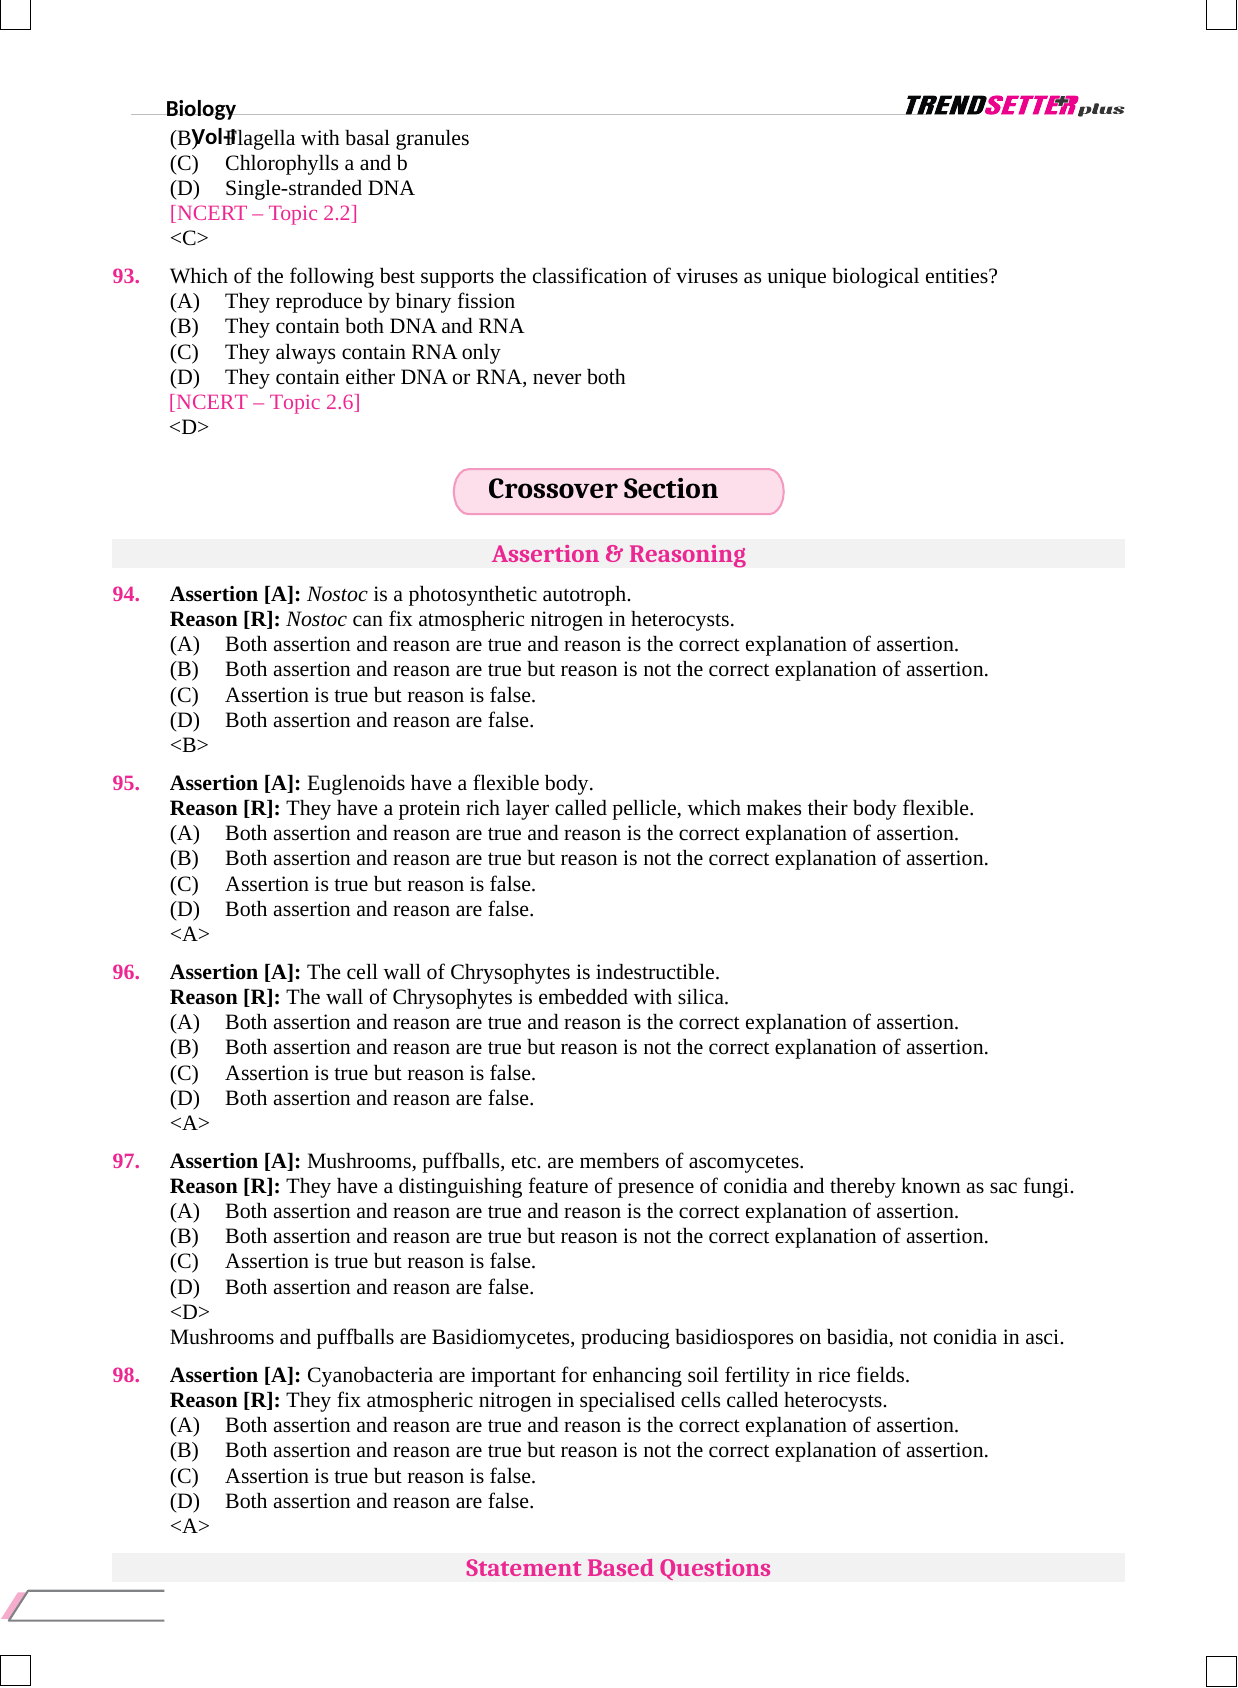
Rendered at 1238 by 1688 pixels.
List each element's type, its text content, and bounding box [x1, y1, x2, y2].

text (B) Both assertion and reason are true but reason is not the correct explanation of assertion. [112, 1034, 1125, 1059]
text (B) Both assertion and reason are true but reason is not the correct explanation of assertion. [112, 1223, 1125, 1248]
text 95. Assertion [A]: Euglenoids have a flexible body. [112, 770, 1125, 795]
text (B) Flagella with basal granules [112, 124, 1125, 150]
text (B) They contain both DNA and RNA [112, 313, 1125, 339]
text <B> [112, 732, 1125, 757]
text (C) Assertion is true but reason is false. [112, 1059, 1125, 1085]
text (C) Assertion is true but reason is false. [112, 871, 1125, 896]
text (D) Both assertion and reason are false. [112, 1488, 1125, 1513]
text Reason [R]: Nostoc can fix atmospheric nitrogen in heterocysts. [112, 606, 1125, 631]
text Statement Based Questions [112, 1553, 1125, 1582]
text (B) Both assertion and reason are true but reason is not the correct explanation of assertion. [112, 845, 1125, 871]
text Reason [R]: They have a protein rich layer called pellicle, which makes their body flexible. [112, 795, 1125, 820]
text (D) Single-stranded DNA [112, 175, 1125, 200]
text (C) Assertion is true but reason is false. [112, 1248, 1125, 1274]
text 93. Which of the following best supports the classification of viruses as unique biological entities? [112, 263, 1125, 288]
text <D> [112, 1299, 1125, 1324]
text (C) Assertion is true but reason is false. [112, 682, 1125, 707]
text (B) Both assertion and reason are true but reason is not the correct explanation of assertion. [112, 1437, 1125, 1463]
text (A) They reproduce by binary fission [112, 288, 1125, 313]
text (D) Both assertion and reason are false. [112, 1085, 1125, 1110]
text (D) Both assertion and reason are false. [112, 707, 1125, 732]
text <A> [112, 1110, 1125, 1135]
text 96. Assertion [A]: The cell wall of Chrysophytes is indestructible. [112, 959, 1125, 984]
text Reason [R]: They have a distinguishing feature of presence of conidia and thereby known as sac fungi. [112, 1173, 1125, 1198]
text (C) Assertion is true but reason is false. [112, 1463, 1125, 1488]
text <C> [112, 225, 1125, 251]
text 94. Assertion [A]: Nostoc is a photosynthetic autotroph. [112, 581, 1125, 606]
text (B) Both assertion and reason are true but reason is not the correct explanation of assertion. [112, 656, 1125, 682]
picture [902, 92, 1125, 117]
text (D) Both assertion and reason are false. [112, 896, 1125, 921]
text (A) Both assertion and reason are true and reason is the correct explanation of assertion. [112, 820, 1125, 845]
text Assertion & Reasoning [112, 539, 1125, 568]
text (A) Both assertion and reason are true and reason is the correct explanation of assertion. [112, 1198, 1125, 1223]
text <A> [112, 1513, 1125, 1538]
text (A) Both assertion and reason are true and reason is the correct explanation of assertion. [112, 631, 1125, 656]
text (D) Both assertion and reason are false. [112, 1274, 1125, 1299]
text 97. Assertion [A]: Mushrooms, puffballs, etc. are members of ascomycetes. [112, 1148, 1125, 1173]
text Reason [R]: The wall of Chrysophytes is embedded with silica. [112, 984, 1125, 1009]
text [NCERT – Topic 2.6] [112, 389, 1125, 414]
text (C) They always contain RNA only [112, 339, 1125, 364]
text (A) Both assertion and reason are true and reason is the correct explanation of assertion. [112, 1412, 1125, 1437]
text (D) They contain either DNA or RNA, never both [112, 364, 1125, 389]
text <D> [112, 414, 1125, 439]
text (C) Chlorophylls a and b [112, 150, 1125, 175]
text <A> [112, 921, 1125, 946]
text Mushrooms and puffballs are Basidiomycetes, producing basidiospores on basidia, not conidia in asci. [112, 1324, 1125, 1349]
text (A) Both assertion and reason are true and reason is the correct explanation of assertion. [112, 1009, 1125, 1034]
text 98. Assertion [A]: Cyanobacteria are important for enhancing soil fertility in rice fields. Reason [R]: They fix atmospheric nitrogen in specialised cells called heterocysts. [112, 1362, 1125, 1412]
text [NCERT – Topic 2.2] [112, 200, 1125, 225]
